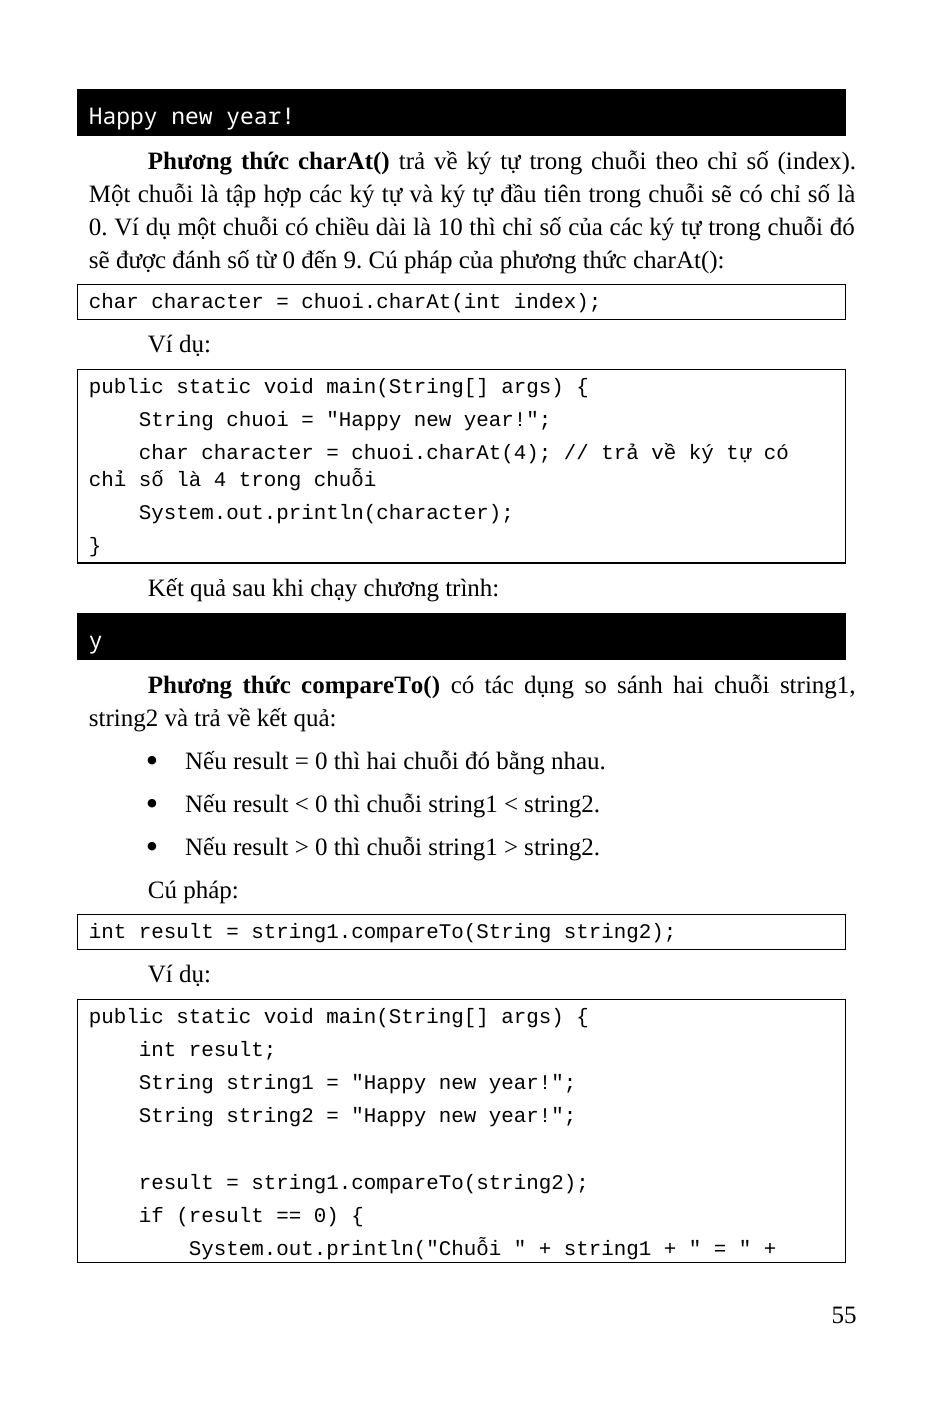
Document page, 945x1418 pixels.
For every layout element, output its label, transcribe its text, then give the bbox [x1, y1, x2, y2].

text Cú pháp: [89, 875, 856, 904]
list Nếu result > 0 thì chuỗi string1 > string2. [148, 832, 856, 861]
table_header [78, 1000, 845, 1262]
text Ví dụ: [89, 959, 856, 988]
text Phương thức charAt() trả về ký tự trong chuỗi theo chỉ số (index). Một chuỗi là tập hợp các ký tự và ký tự đầu tiên trong chuỗi sẽ có chỉ số là 0. Ví dụ một chuỗi có chiều dài là 10 thì chỉ số của các ký tự trong chuỗi đó sẽ được đánh số từ 0 đến 9. Cú pháp của phương thức charAt(): [89, 146, 856, 274]
text Ví dụ: [89, 329, 856, 358]
text Phương thức compareTo() có tác dụng so sánh hai chuỗi string1, string2 và trả về kết quả: [89, 670, 856, 732]
table_header public static void main(String[] args) { String chuoi = "Happy new year!"; char character = chuoi.charAt(4); // trả về ký tự có chỉ số là 4 trong chuỗi System.out.println(character); } [78, 370, 845, 562]
table_header Happy new year! [78, 90, 845, 135]
table_header int result = string1.compareTo(String string2); [78, 915, 845, 948]
table_header y [78, 614, 845, 659]
list Nếu result = 0 thì hai chuỗi đó bằng nhau. [148, 746, 856, 775]
text Kết quả sau khi chạy chương trình: [89, 573, 856, 602]
list Nếu result < 0 thì chuỗi string1 < string2. [148, 789, 856, 818]
table_header char character = chuoi.charAt(int index); [78, 285, 845, 318]
